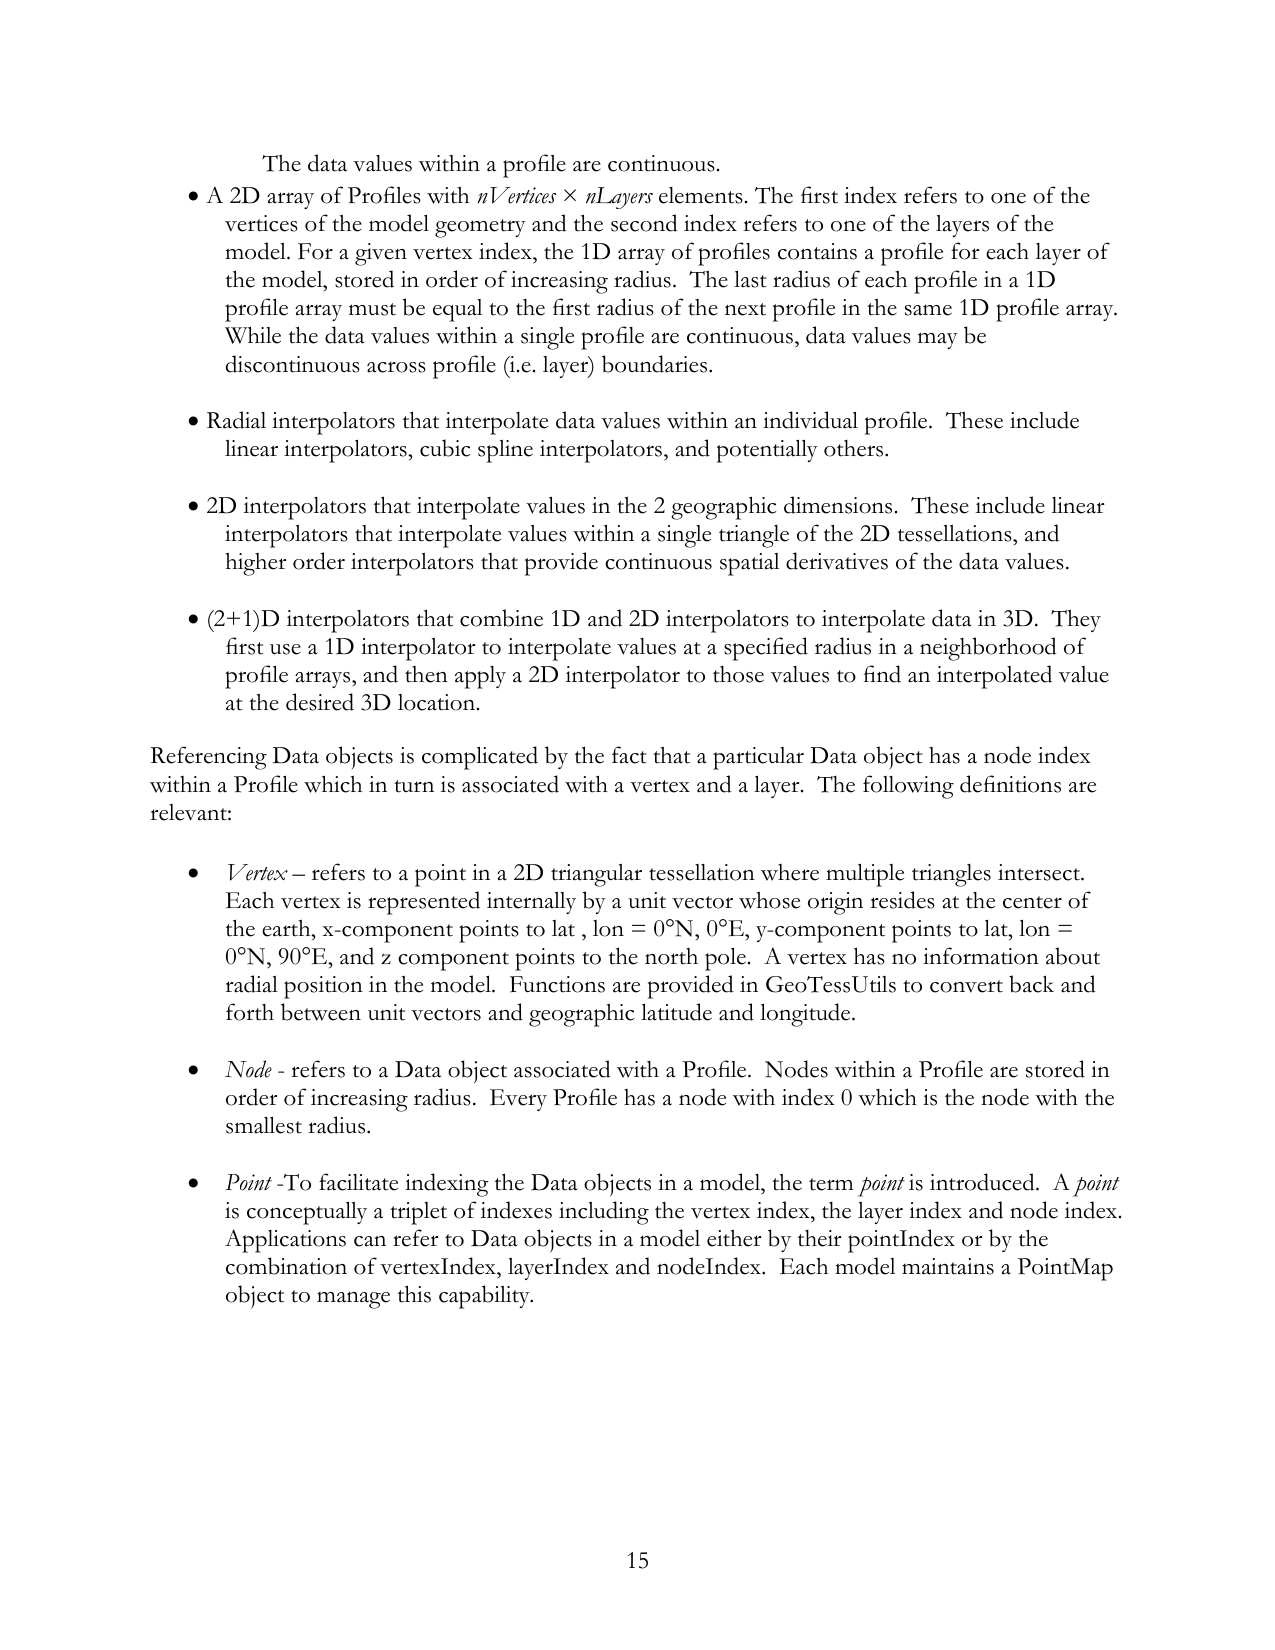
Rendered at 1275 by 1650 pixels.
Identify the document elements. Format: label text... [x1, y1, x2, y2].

list 2D interpolators that interpolate values in the 2 geographic dimensions. These include linear interpolators that interpolate values within a single triangle of the 2D tessellations, and higher order interpolators that provide continuous spatial derivatives of the data values. [187, 488, 1125, 576]
list Point -To facilitate indexing the Data objects in a model, the term point is introduced. A point is conceptually a triplet of indexes including the vertex index, the layer index and node index. Applications can refer to Data objects in a model either by their pointIndex or by the combination of vertexIndex, layerIndex and nodeIndex. Each model maintains a PointMap object to manage this capability. [187, 1165, 1125, 1309]
list Radial interpolators that interpolate data values within an individual profile. These include linear interpolators, cubic spline interpolators, and potentially others. [187, 403, 1125, 463]
text Referencing Data objects is complicated by the fact that a particular Data object has a node index within a Profile which in turn is associated with a vertex and a layer. The following definitions are relevant: [150, 742, 1125, 827]
text The data values within a profile are continuous. [262, 150, 1125, 178]
list Vertex – refers to a point in a 2D triangular tessellation where multiple triangles intersect. Each vertex is represented internally by a unit vector whose origin resides at the center of the earth, x-component points to lat , lon = 0°N, 0°E, y-component points to lat, lon = 0°N, 90°E, and z component points to the north pole. A vertex has no information about radial position in the model. Functions are provided in GeoTessUtils to convert back and forth between unit vectors and geographic latitude and longitude. [187, 855, 1125, 1027]
list A 2D array of Profiles with nVertices × nLayers elements. The first index refers to one of the vertices of the model geometry and the second index refers to one of the layers of the model. For a given vertex index, the 1D array of profiles contains a profile for each layer of the model, stored in order of increasing radius. The last radius of each profile in a 1D profile array must be equal to the first radius of the next profile in the same 1D profile array. While the data values within a single profile are continuous, data values may be discontinuous across profile (i.e. layer) boundaries. [187, 178, 1125, 378]
list Node - refers to a Data object associated with a Profile. Nodes within a Profile are stored in order of increasing radius. Every Profile has a node with index 0 which is the node with the smallest radius. [187, 1052, 1125, 1140]
list (2+1)D interpolators that combine 1D and 2D interpolators to interpolate data in 3D. They first use a 1D interpolator to interpolate values at a specified radius in a neighborhood of profile arrays, and then apply a 2D interpolator to those values to find an interpolated value at the desired 3D location. [187, 601, 1125, 717]
